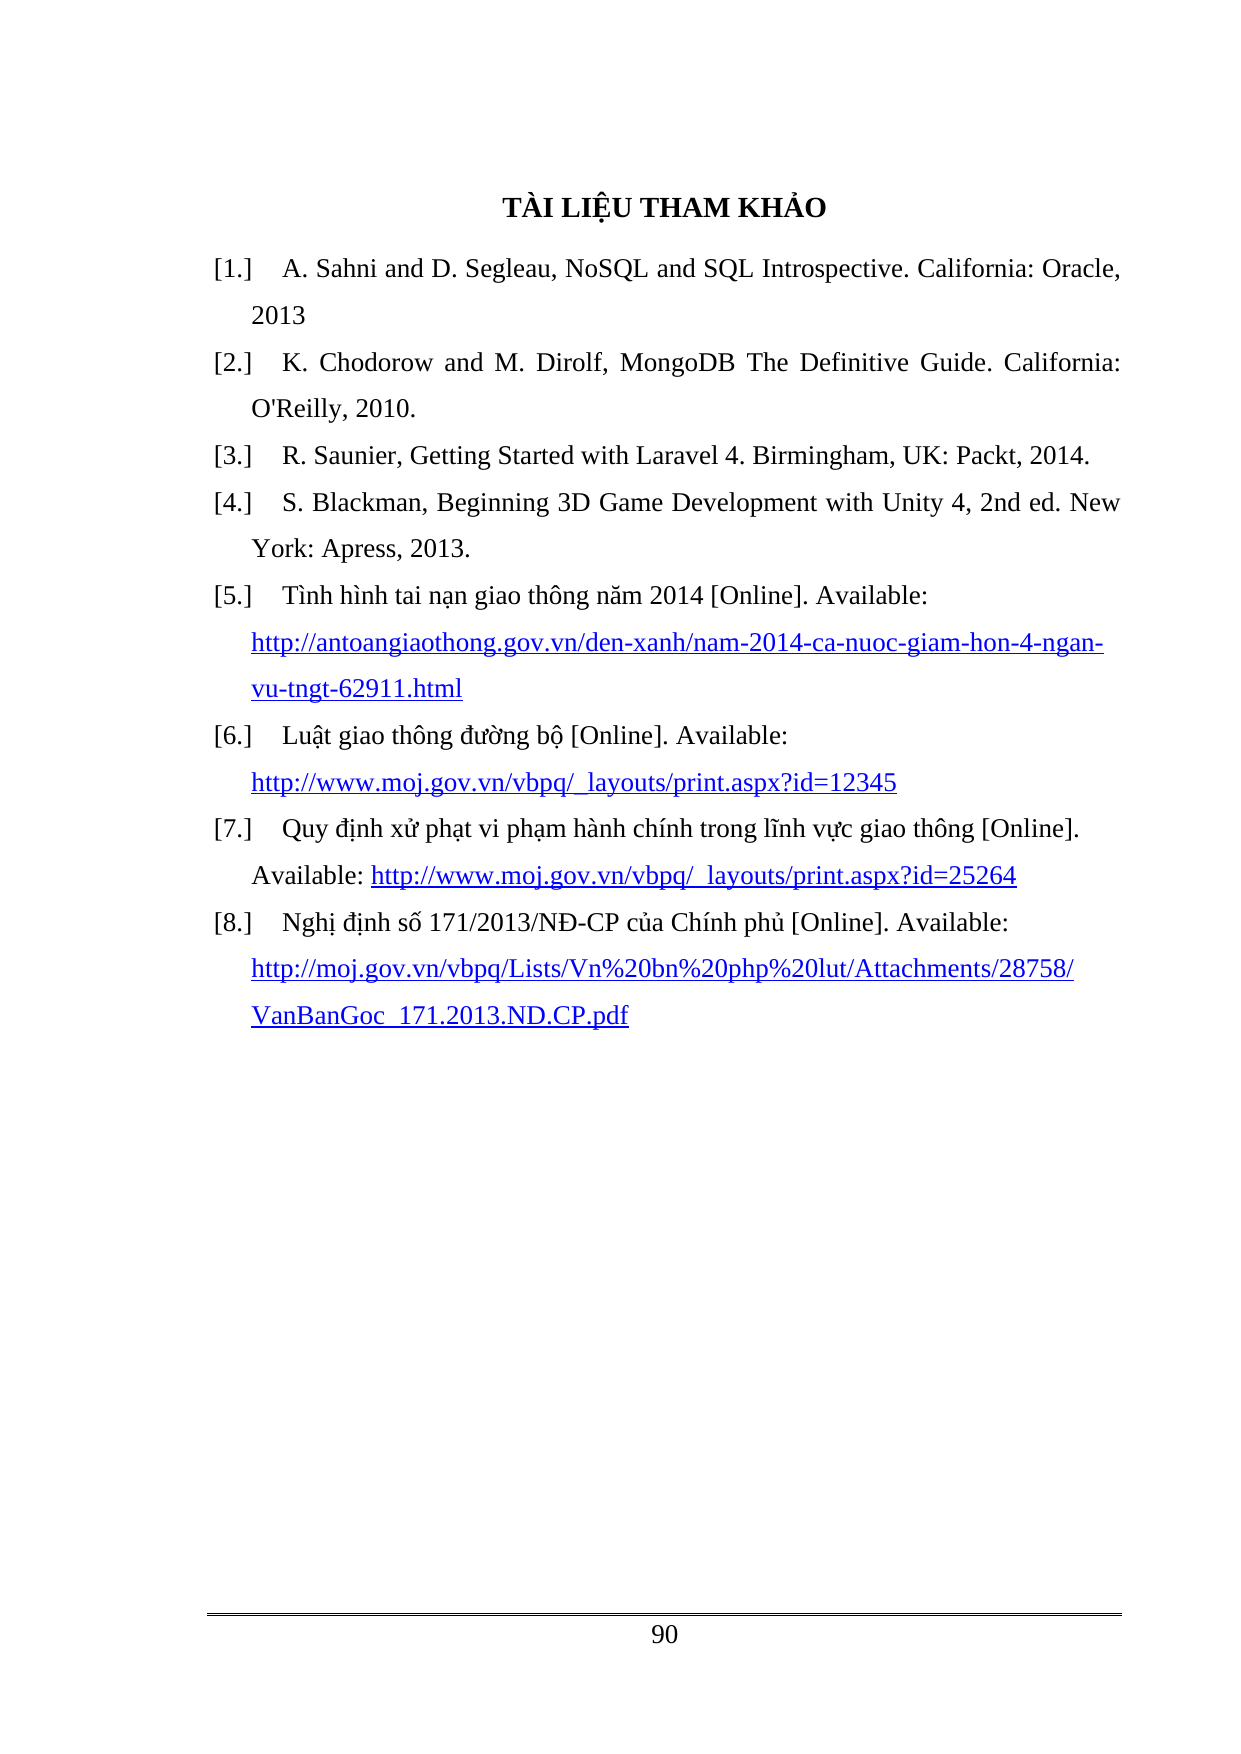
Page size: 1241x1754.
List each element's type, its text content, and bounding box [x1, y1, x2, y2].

list Nghị định số 171/2013/NĐ-CP của Chính phủ [Online]. Available: http://moj.gov.vn/vbpq/Lists/Vn%20bn%20php%20lut/Attachments/28758/VanBanGoc_171.2013.ND.CP.pdf [214, 906, 1122, 1030]
list Luật giao thông đường bộ [Online]. Available: http://www.moj.gov.vn/vbpq/_layouts/print.aspx?id=12345 [214, 719, 1122, 797]
list R. Saunier, Getting Started with Laravel 4. Birmingham, UK: Packt, 2014. [214, 439, 1122, 470]
list Quy định xử phạt vi phạm hành chính trong lĩnh vực giao thông [Online]. Available: http://www.moj.gov.vn/vbpq/_layouts/print.aspx?id=25264 [214, 812, 1122, 890]
list S. Blackman, Beginning 3D Game Development with Unity 4, 2nd ed. New York: Apress, 2013. [214, 486, 1122, 564]
list Tình hình tai nạn giao thông năm 2014 [Online]. Available: http://antoangiaothong.gov.vn/den-xanh/nam-2014-ca-nuoc-giam-hon-4-ngan-vu-tngt-62911.html [214, 579, 1122, 704]
subtitle TÀI LIỆU THAM KHẢO [207, 190, 1122, 223]
list A. Sahni and D. Segleau, NoSQL and SQL Introspective. California: Oracle, 2013 [214, 252, 1122, 330]
list K. Chodorow and M. Dirolf, MongoDB The Definitive Guide. California: O'Reilly, 2010. [214, 346, 1122, 424]
